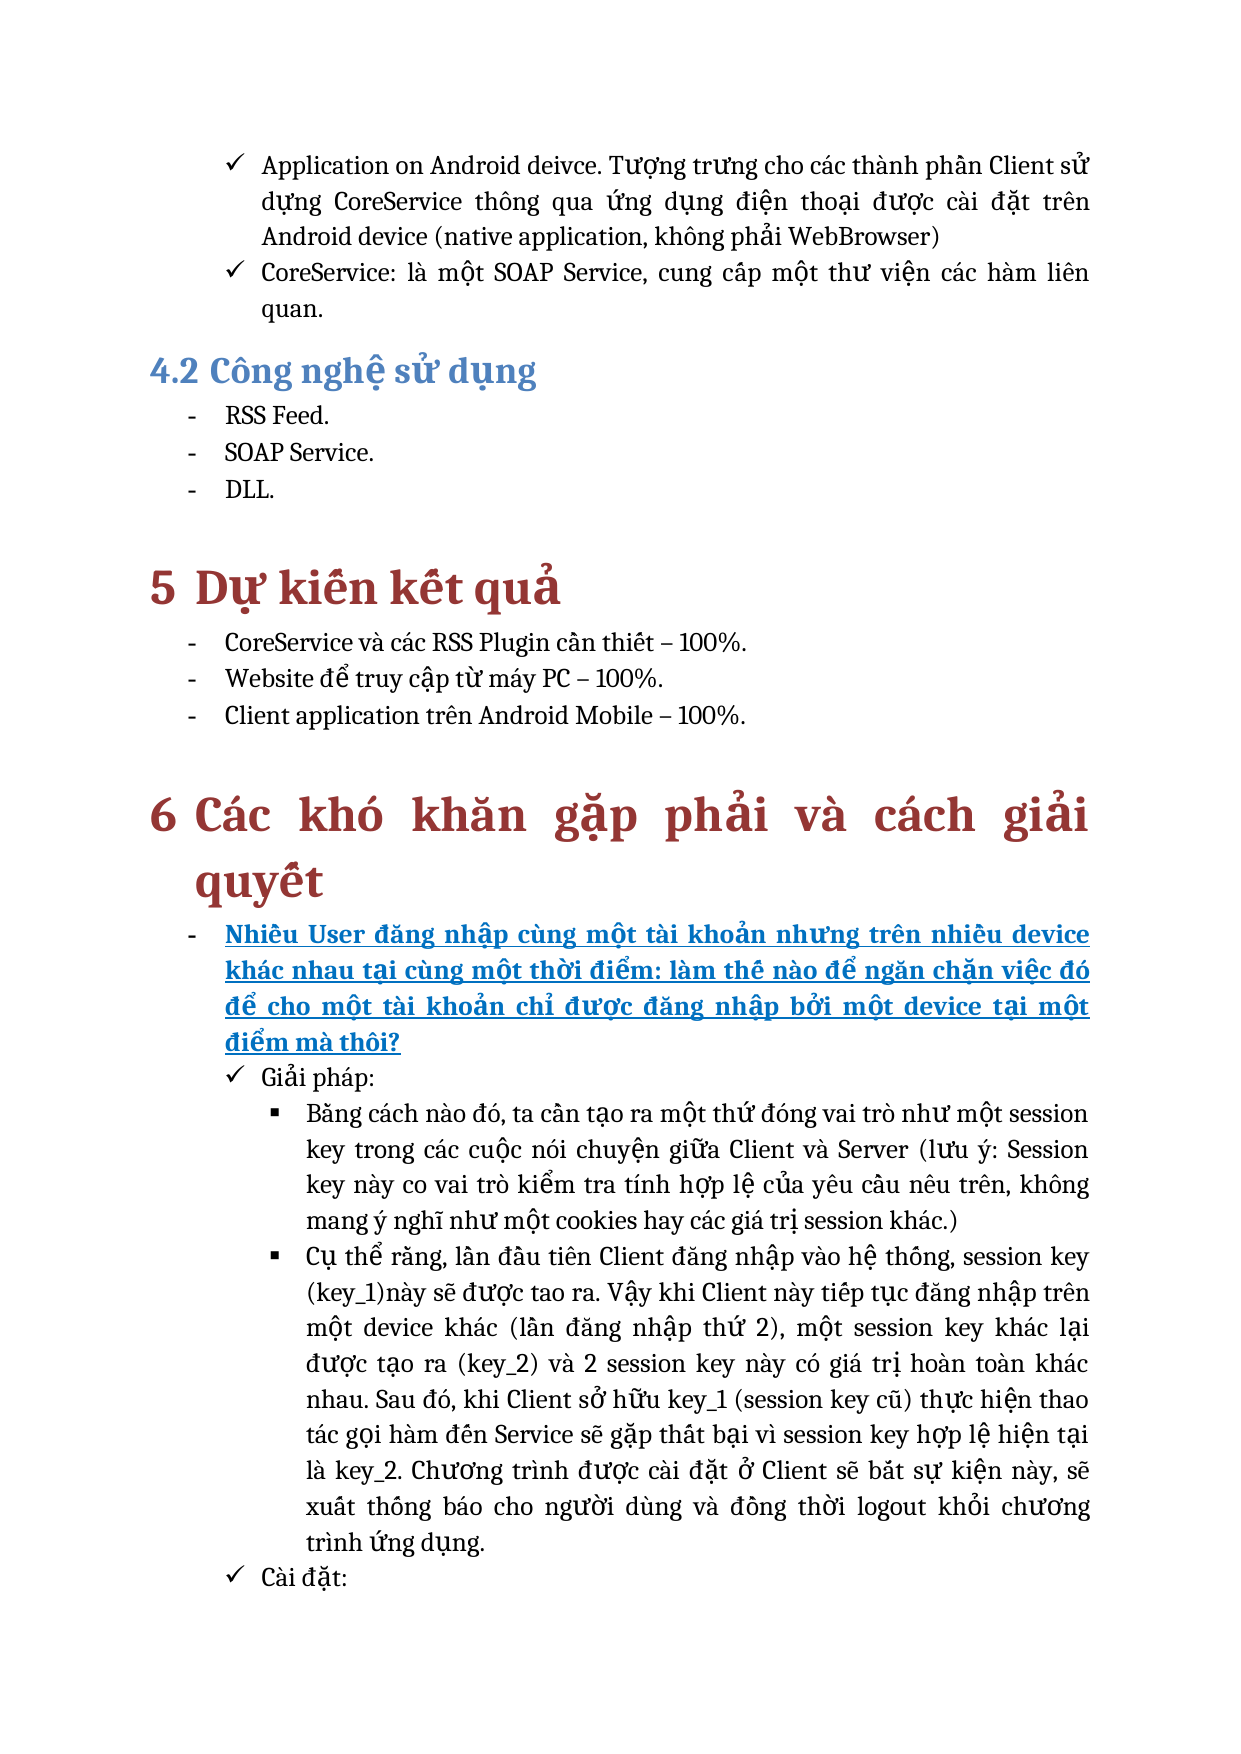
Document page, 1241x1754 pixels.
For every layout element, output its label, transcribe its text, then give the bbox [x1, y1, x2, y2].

list CoreService: là một SOAP Service, cung cấp một thư viện các hàm liên quan. [224, 257, 1090, 324]
list Giải pháp: [224, 1062, 1090, 1093]
list Website để truy cập từ máy PC – 100%. [187, 663, 1090, 695]
list Nhiều User đăng nhập cùng một tài khoản nhưng trên nhiều device khác nhau tại cùng một thời điểm: làm thế nào để ngăn chặn việc đó để cho một tài khoản chỉ được đăng nhập bởi một device tại một điểm mà thôi? [187, 918, 1090, 1058]
subtitle Dự kiến kết quả [150, 560, 1090, 617]
subtitle Các khó khăn gặp phải và cách giải quyết [150, 786, 1090, 910]
list Client application trên Android Mobile – 100%. [187, 699, 1090, 732]
list Cài đặt: [224, 1562, 1090, 1594]
list DLL. [187, 473, 1090, 505]
subtitle Công nghệ sử dụng [150, 349, 1090, 393]
list CoreService và các RSS Plugin cần thiết – 100%. [187, 626, 1090, 658]
list RSS Feed. [187, 399, 1090, 431]
list Bằng cách nào đó, ta cần tạo ra một thứ đóng vai trò như một session key trong các cuộc nói chuyện giữa Client và Server (lưu ý: Session key này co vai trò kiểm tra tính hợp lệ của yêu cầu nêu trên, không mang ý nghĩ như một cookies hay các giá trị session khác.) [268, 1098, 1090, 1236]
list Cụ thể rằng, lần đầu tiên Client đăng nhập vào hệ thống, session key (key_1)này sẽ được tao ra. Vậy khi Client này tiếp tục đăng nhập trên một device khác (lần đăng nhập thứ 2), một session key khác lại được tạo ra (key_2) và 2 session key này có giá trị hoàn toàn khác nhau. Sau đó, khi Client sở hữu key_1 (session key cũ) thực hiện thao tác gọi hàm đến Service sẽ gặp thất bại vì session key hợp lệ hiện tại là key_2. Chương trình được cài đặt ở Client sẽ bắt sự kiện này, sẽ xuất thống báo cho người dùng và đồng thời logout khỏi chương trình ứng dụng. [268, 1241, 1090, 1558]
list Application on Android deivce. Tượng trưng cho các thành phần Client sử dựng CoreService thông qua ứng dụng điện thoại được cài đặt trên Android device (native application, không phải WebBrowser) [224, 150, 1090, 253]
list SOAP Service. [187, 436, 1090, 468]
